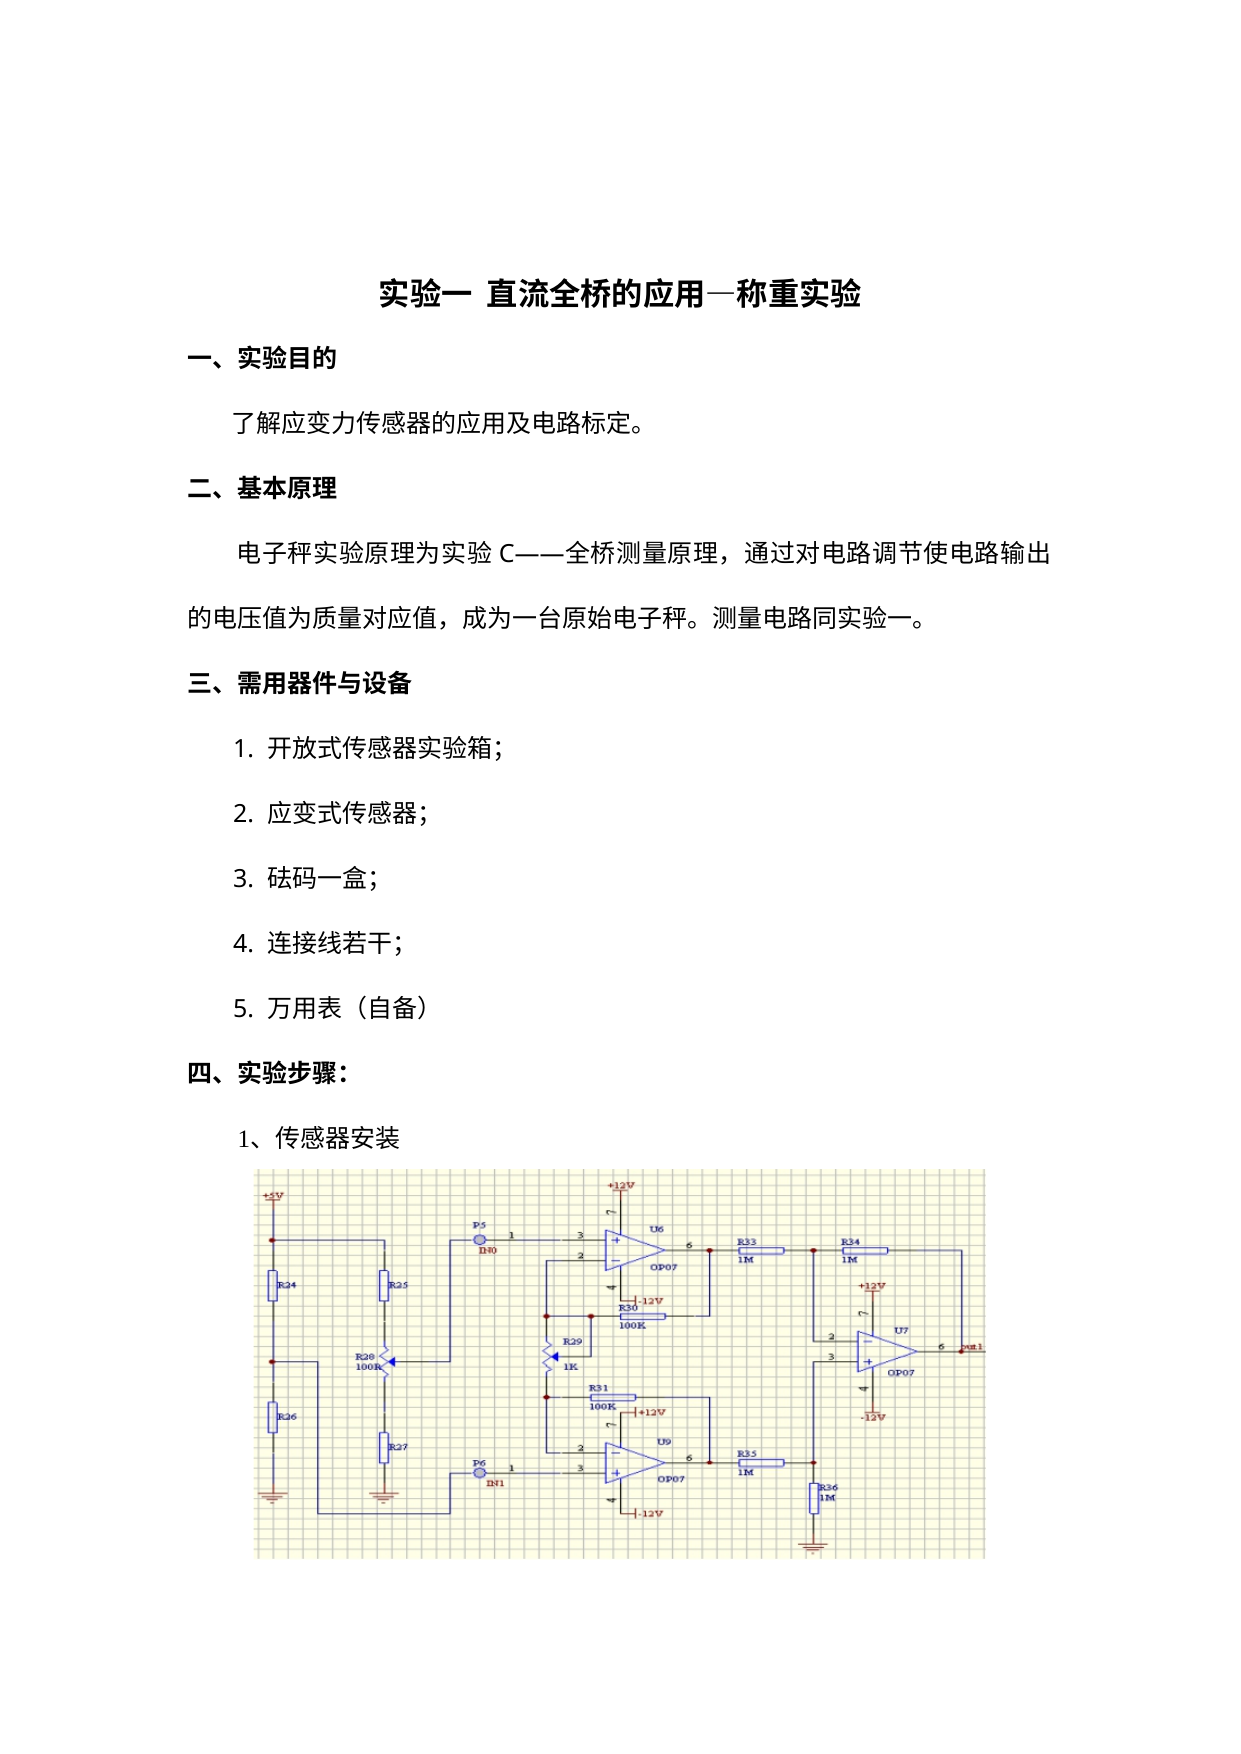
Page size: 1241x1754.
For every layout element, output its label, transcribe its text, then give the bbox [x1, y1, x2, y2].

text 2. 应变式传感器； [187, 779, 1053, 844]
text 三、需用器件与设备 [187, 649, 1053, 714]
text 3. 砝码一盒； [187, 844, 1053, 909]
text 一、实验目的 [187, 324, 1053, 389]
text 5. 万用表（自备） [187, 974, 1053, 1039]
text 1. 开放式传感器实验箱； [187, 714, 1053, 779]
text 了解应变力传感器的应用及电路标定。 [220, 389, 1053, 454]
text 电子秤实验原理为实验C——全桥测量原理，通过对电路调节使电路输出的电压值为质量对应值，成为一台原始电子秤。测量电路同实验一。 [187, 519, 1053, 649]
text 四、实验步骤： [187, 1039, 1053, 1104]
text 实验一 直流全桥的应用—称重实验 [187, 259, 1053, 324]
picture [253, 1169, 987, 1560]
text 4. 连接线若干； [187, 909, 1053, 974]
text 1、传感器安装 [187, 1104, 1053, 1169]
text 二、基本原理 [187, 454, 1053, 519]
